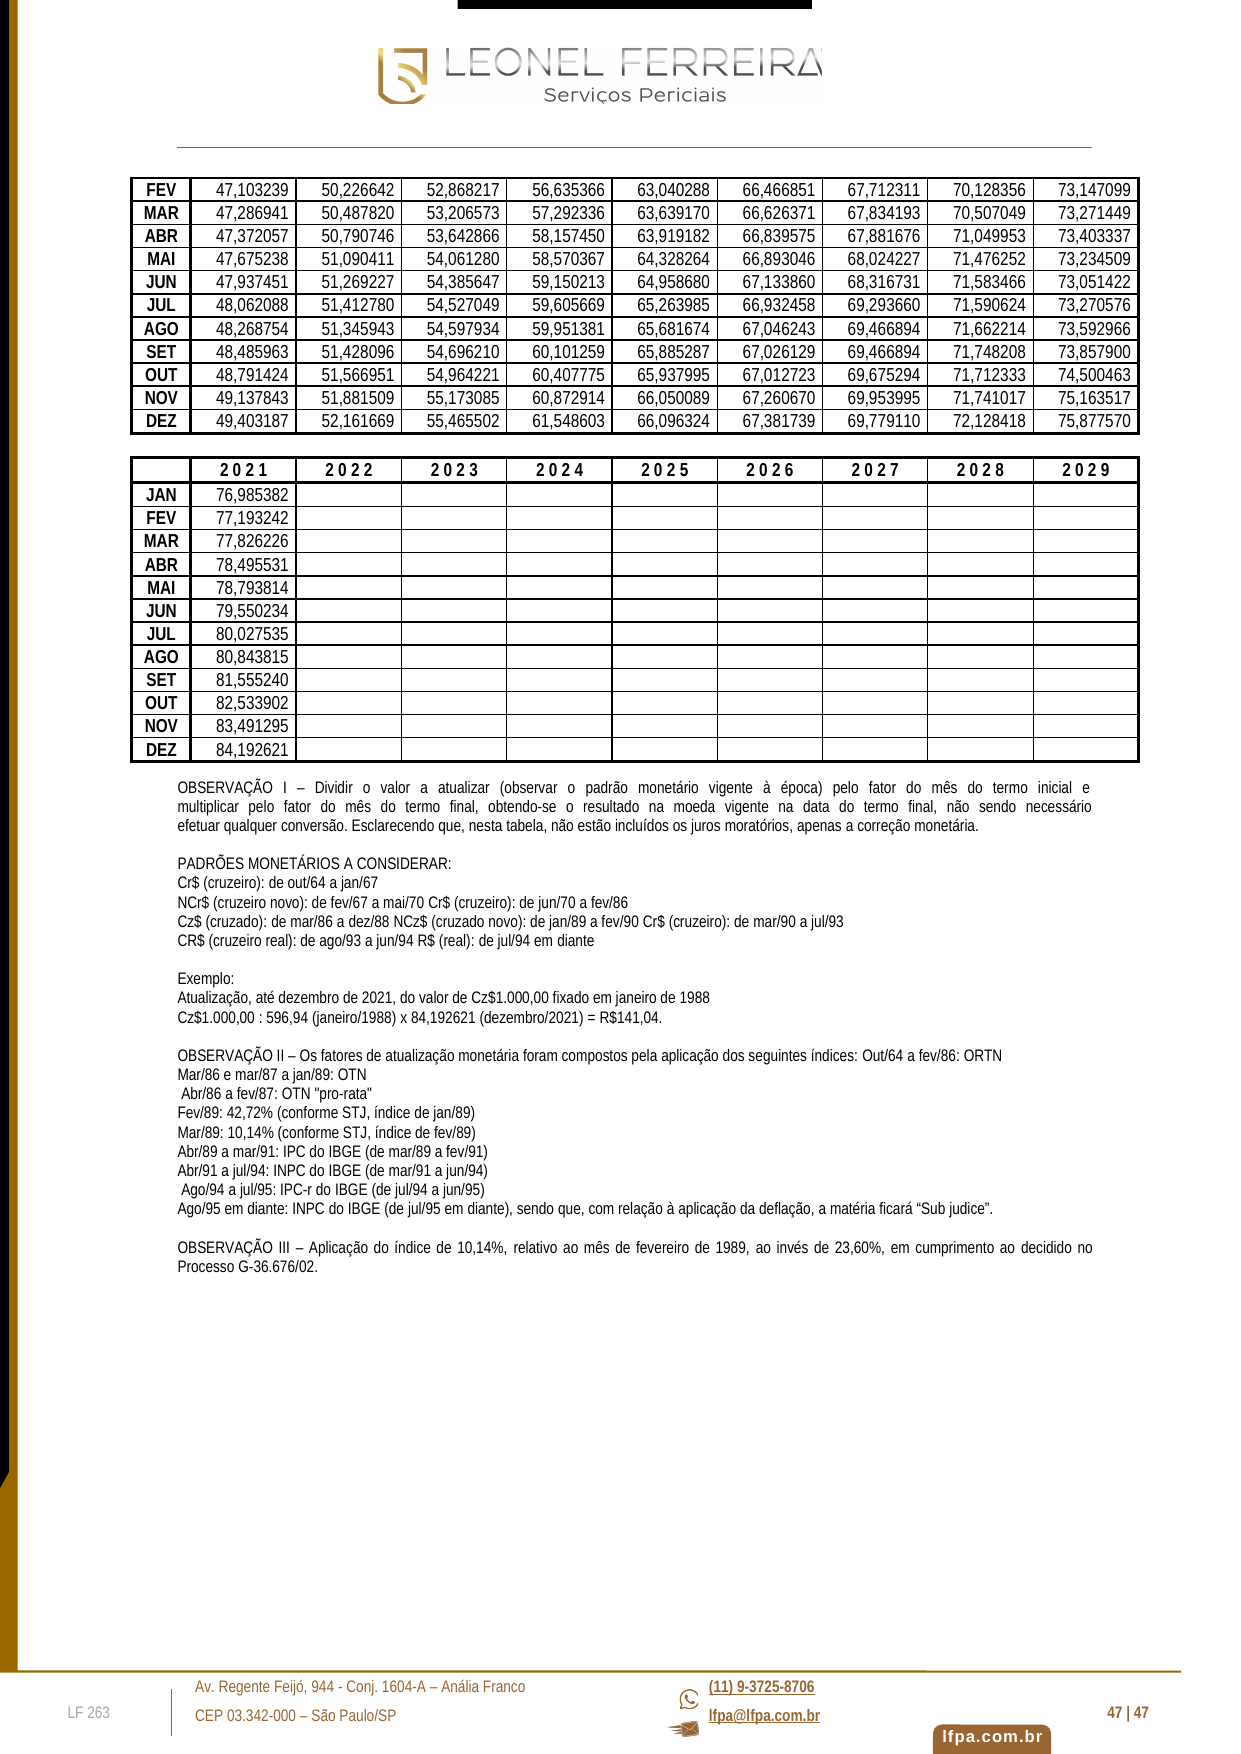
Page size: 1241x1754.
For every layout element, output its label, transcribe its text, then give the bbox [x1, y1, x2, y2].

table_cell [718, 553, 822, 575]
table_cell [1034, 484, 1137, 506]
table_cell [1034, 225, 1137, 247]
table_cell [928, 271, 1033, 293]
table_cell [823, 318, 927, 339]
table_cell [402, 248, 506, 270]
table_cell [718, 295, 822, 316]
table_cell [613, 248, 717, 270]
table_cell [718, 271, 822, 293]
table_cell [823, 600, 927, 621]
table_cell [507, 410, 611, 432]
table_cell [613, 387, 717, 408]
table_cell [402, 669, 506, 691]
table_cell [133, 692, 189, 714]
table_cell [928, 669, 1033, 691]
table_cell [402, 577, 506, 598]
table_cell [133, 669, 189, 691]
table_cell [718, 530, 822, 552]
text Fev/89: 42,72% (conforme STJ, índice de jan/89) [177, 1103, 1092, 1122]
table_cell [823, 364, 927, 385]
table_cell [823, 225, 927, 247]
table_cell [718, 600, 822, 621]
text NCr$ (cruzeiro novo): de fev/67 a mai/70 Cr$ (cruzeiro): de jun/70 a fev/86 [177, 892, 1092, 912]
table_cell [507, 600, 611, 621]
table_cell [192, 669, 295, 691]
picture [378, 47, 822, 104]
text Cz$ (cruzado): de mar/86 a dez/88 NCz$ (cruzado novo): de jan/89 a fev/90 Cr$ (cruzeiro): de mar/90 a jul/93 [177, 912, 1092, 931]
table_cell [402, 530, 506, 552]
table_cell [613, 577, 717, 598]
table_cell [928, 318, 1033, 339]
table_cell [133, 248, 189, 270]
text Ago/94 a jul/95: IPC-r do IBGE (de jul/94 a jun/95) [177, 1180, 1092, 1199]
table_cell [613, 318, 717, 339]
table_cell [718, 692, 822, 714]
text PADRÕES MONETÁRIOS A CONSIDERAR: [177, 854, 1092, 873]
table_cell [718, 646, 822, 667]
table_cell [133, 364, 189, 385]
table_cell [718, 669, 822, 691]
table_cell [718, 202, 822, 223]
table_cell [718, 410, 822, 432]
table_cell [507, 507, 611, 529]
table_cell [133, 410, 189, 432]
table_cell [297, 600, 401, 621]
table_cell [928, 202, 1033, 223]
text OBSERVAÇÃO I – Dividir o valor a atualizar (observar o padrão monetário vigente à época) pelo fator do mês do termo inicial e multiplicar pelo fator do mês do termo final, obtendo-se o resultado na moeda vigente na data do termo final, não sendo necessário efetuar qualquer conversão. Esclarecendo que, nesta tabela, não estão incluídos os juros moratórios, apenas a correção monetária. [177, 777, 1092, 835]
text OBSERVAÇÃO II – Os fatores de atualização monetária foram compostos pela aplicação dos seguintes índices: Out/64 a fev/86: ORTN [177, 1046, 1092, 1065]
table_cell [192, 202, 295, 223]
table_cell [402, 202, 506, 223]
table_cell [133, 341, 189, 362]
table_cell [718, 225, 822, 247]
text Ago/95 em diante: INPC do IBGE (de jul/95 em diante), sendo que, com relação à aplicação da deflação, a matéria ficará “Sub judice”. [177, 1199, 1092, 1218]
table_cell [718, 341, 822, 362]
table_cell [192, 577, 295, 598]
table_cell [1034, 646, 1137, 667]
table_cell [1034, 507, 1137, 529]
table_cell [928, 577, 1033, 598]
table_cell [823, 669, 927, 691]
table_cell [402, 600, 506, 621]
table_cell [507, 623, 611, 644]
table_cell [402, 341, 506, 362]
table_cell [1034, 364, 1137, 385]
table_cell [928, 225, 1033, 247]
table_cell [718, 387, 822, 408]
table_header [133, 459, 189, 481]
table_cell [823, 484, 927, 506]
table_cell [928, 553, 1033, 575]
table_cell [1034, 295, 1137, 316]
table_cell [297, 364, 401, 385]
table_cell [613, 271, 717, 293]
text Abr/91 a jul/94: INPC do IBGE (de mar/91 a jun/94) [177, 1161, 1092, 1180]
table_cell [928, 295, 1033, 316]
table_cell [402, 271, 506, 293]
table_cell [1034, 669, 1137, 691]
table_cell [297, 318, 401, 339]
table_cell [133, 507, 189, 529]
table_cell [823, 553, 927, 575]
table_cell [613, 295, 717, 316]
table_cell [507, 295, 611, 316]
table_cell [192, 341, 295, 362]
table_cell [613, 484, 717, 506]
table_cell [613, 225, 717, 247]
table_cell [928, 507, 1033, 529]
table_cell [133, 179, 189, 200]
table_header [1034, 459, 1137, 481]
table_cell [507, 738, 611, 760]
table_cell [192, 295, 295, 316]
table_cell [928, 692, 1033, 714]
text Abr/89 a mar/91: IPC do IBGE (de mar/89 a fev/91) [177, 1142, 1092, 1161]
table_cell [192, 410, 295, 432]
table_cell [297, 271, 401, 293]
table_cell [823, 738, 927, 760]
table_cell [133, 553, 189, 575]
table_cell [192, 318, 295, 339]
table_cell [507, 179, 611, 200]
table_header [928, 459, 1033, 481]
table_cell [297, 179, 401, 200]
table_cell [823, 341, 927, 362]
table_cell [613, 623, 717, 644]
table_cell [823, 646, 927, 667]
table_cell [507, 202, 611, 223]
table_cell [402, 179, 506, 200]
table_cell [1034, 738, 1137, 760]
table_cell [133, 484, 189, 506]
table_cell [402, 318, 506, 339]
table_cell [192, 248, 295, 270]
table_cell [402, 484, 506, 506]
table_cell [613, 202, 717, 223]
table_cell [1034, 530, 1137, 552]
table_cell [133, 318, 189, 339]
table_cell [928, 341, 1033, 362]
picture [667, 1721, 699, 1737]
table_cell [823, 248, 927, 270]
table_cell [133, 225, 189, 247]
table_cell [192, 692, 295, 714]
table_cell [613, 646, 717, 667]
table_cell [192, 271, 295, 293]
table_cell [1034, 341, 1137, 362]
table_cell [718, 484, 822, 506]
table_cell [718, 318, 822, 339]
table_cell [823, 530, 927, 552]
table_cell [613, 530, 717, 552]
text Mar/89: 10,14% (conforme STJ, índice de fev/89) [177, 1122, 1092, 1142]
text OBSERVAÇÃO III – Aplicação do índice de 10,14%, relativo ao mês de fevereiro de 1989, ao invés de 23,60%, em cumprimento ao decidido no Processo G-36.676/02. [177, 1237, 1092, 1276]
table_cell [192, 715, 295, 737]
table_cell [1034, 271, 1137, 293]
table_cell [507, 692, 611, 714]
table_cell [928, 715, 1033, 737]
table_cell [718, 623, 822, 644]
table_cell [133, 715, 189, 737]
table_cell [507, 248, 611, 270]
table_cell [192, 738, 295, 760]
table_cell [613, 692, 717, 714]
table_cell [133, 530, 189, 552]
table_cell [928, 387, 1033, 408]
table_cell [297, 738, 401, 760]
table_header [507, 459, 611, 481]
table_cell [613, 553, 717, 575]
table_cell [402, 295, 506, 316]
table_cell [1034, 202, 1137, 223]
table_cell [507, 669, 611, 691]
text Cz$1.000,00 : 596,94 (janeiro/1988) x 84,192621 (dezembro/2021) = R$141,04. [177, 1007, 1092, 1027]
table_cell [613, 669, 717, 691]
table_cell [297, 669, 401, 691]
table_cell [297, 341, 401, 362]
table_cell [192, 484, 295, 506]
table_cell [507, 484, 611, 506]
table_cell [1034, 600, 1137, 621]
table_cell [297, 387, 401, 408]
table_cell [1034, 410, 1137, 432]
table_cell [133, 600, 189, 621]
text Mar/86 e mar/87 a jan/89: OTN [177, 1065, 1092, 1084]
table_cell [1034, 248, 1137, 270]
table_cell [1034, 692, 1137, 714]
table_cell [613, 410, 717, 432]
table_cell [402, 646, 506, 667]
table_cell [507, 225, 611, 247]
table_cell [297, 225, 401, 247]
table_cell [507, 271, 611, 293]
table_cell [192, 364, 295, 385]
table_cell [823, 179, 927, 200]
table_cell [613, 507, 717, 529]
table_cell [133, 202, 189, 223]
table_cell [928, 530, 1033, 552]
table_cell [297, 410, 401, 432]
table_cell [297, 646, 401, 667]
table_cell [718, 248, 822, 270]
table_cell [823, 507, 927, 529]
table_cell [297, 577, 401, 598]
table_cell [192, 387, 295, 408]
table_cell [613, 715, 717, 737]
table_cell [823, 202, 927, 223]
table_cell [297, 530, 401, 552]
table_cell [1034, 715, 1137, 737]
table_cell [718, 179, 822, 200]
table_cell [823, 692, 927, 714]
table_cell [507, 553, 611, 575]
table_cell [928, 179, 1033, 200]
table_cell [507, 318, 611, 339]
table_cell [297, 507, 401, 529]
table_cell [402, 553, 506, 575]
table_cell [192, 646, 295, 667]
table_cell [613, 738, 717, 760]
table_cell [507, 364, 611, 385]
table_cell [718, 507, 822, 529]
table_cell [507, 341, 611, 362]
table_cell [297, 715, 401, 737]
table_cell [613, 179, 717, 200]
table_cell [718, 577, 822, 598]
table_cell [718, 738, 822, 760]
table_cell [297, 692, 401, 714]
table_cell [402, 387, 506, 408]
text Cr$ (cruzeiro): de out/64 a jan/67 [177, 873, 1092, 892]
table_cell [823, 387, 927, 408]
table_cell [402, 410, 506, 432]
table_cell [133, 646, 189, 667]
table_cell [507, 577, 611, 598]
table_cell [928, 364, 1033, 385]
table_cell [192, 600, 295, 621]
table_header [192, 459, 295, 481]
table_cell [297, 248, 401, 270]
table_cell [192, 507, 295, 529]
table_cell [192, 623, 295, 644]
text Atualização, até dezembro de 2021, do valor de Cz$1.000,00 fixado em janeiro de 1988 [177, 988, 1092, 1007]
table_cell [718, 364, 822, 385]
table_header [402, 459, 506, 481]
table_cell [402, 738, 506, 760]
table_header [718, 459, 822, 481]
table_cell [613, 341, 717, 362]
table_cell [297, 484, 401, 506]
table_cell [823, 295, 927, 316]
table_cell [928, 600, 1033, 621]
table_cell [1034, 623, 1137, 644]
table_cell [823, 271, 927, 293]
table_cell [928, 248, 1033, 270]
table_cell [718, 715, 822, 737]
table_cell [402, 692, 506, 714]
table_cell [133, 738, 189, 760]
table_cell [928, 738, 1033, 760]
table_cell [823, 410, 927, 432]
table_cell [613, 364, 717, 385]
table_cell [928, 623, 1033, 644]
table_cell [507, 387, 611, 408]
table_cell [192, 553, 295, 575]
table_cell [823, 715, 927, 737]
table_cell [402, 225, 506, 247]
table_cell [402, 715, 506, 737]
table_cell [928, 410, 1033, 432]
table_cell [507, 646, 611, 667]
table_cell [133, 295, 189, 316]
text Abr/86 a fev/87: OTN "pro-rata" [177, 1084, 1092, 1103]
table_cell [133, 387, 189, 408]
text Exemplo: [177, 969, 1092, 988]
text CR$ (cruzeiro real): de ago/93 a jun/94 R$ (real): de jul/94 em diante [177, 931, 1092, 950]
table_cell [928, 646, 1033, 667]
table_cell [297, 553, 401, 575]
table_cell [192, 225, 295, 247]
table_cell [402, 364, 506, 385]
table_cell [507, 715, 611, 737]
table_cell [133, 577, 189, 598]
picture [679, 1689, 699, 1708]
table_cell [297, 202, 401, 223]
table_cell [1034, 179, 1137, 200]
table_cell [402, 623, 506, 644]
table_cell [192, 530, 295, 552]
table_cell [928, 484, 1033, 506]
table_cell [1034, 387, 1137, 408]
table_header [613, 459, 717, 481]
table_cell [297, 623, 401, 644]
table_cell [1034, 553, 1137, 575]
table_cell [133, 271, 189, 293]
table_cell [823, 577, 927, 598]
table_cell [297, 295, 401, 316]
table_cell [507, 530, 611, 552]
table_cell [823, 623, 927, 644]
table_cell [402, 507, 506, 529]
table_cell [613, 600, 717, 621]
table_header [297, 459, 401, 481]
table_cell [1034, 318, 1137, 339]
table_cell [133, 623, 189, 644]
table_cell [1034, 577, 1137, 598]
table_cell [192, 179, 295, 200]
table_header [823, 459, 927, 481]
